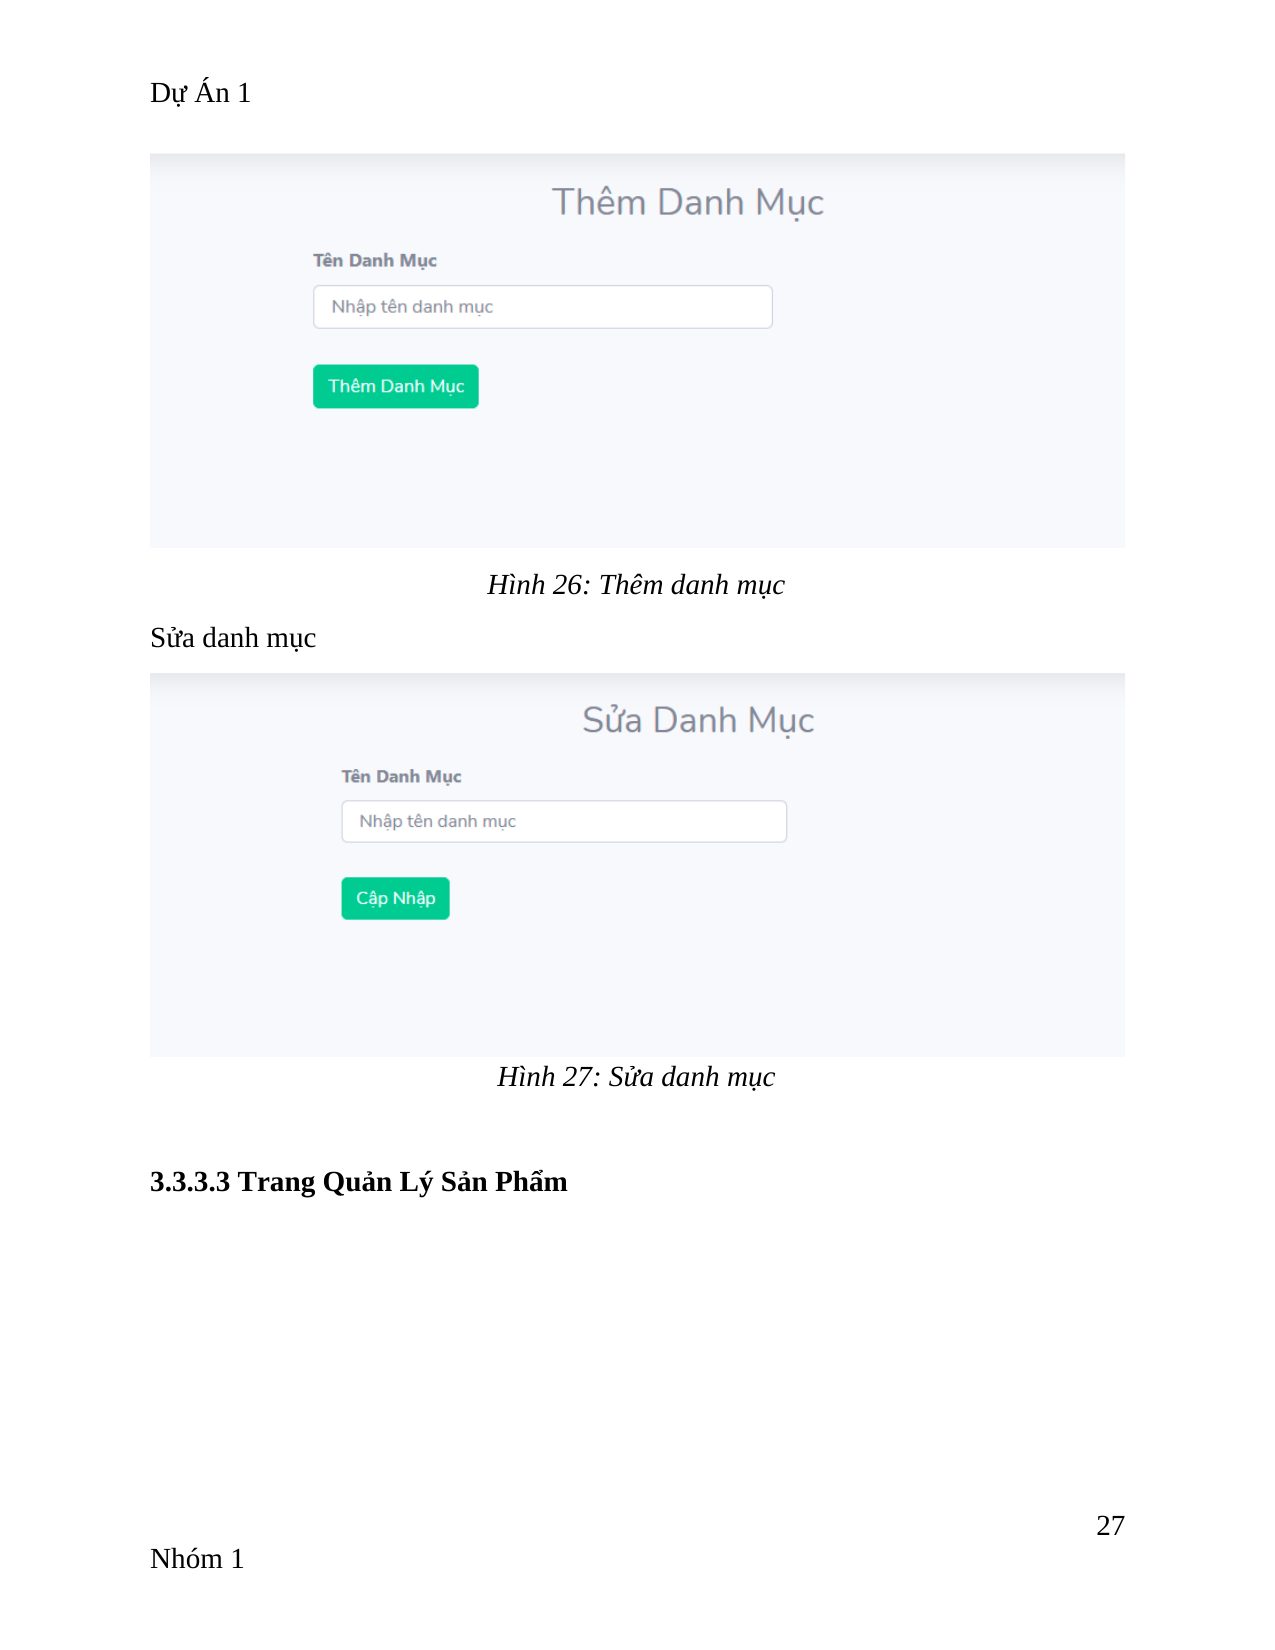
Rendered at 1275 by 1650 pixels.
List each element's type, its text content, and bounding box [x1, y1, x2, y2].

text Hình 26: Thêm danh mục [150, 567, 1125, 601]
text 3.3.3.3 Trang Quản Lý Sản Phẩm [150, 1164, 1125, 1198]
picture [150, 150, 1125, 548]
text Sửa danh mục [150, 620, 1125, 653]
picture [150, 672, 1125, 1057]
text Hình 27: Sửa danh mục [150, 1057, 1125, 1092]
